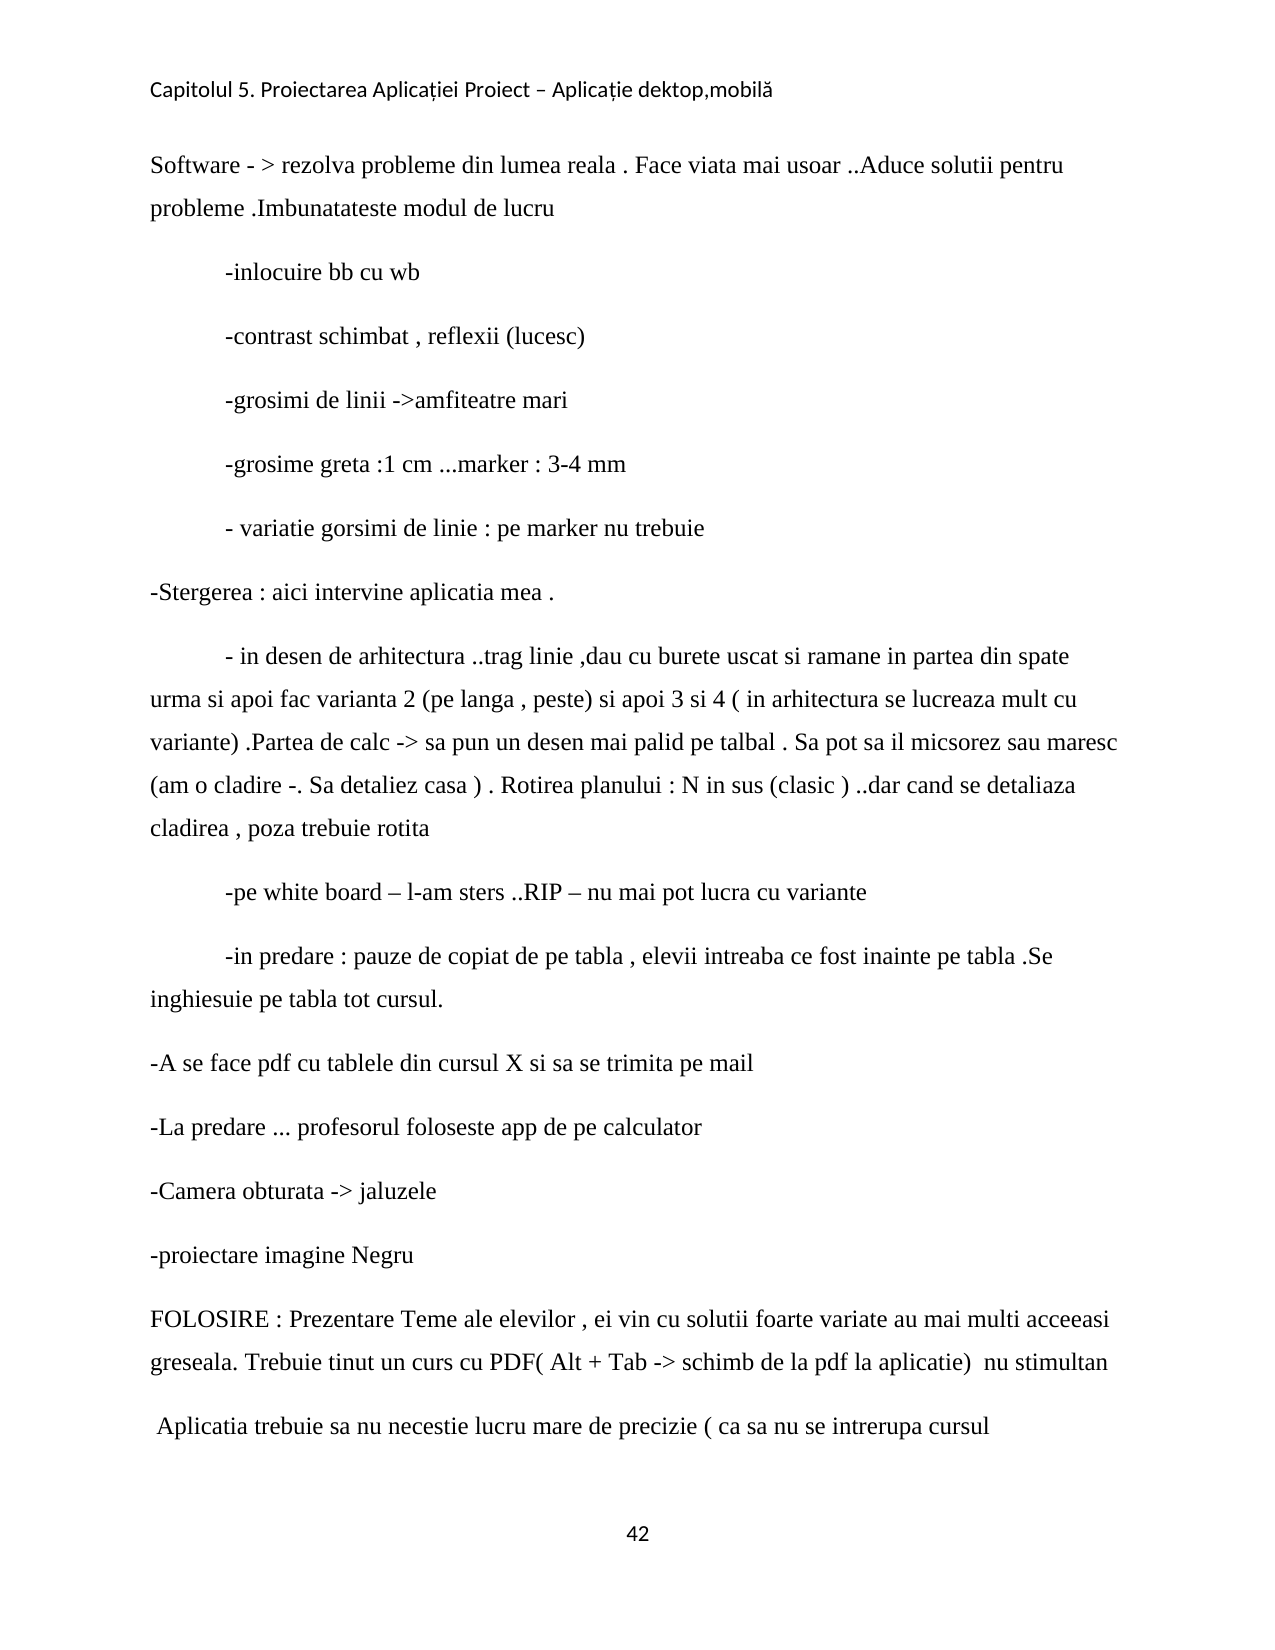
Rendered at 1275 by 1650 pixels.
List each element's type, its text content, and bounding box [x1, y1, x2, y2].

text -A se face pdf cu tablele din cursul X si sa se trimita pe mail [150, 1048, 1125, 1077]
text - variatie gorsimi de linie : pe marker nu trebuie [150, 513, 1125, 542]
text -La predare ... profesorul foloseste app de pe calculator [150, 1112, 1125, 1141]
text -grosime greta :1 cm ...marker : 3-4 mm [150, 449, 1125, 478]
text -grosimi de linii ->amfiteatre mari [150, 385, 1125, 414]
text - in desen de arhitectura ..trag linie ,dau cu burete uscat si ramane in partea din spate urma si apoi fac varianta 2 (pe langa , peste) si apoi 3 si 4 ( in arhitectura se lucreaza mult cu variante) .Partea de calc -> sa pun un desen mai palid pe talbal . Sa pot sa il micsorez sau maresc (am o cladire -. Sa detaliez casa ) . Rotirea planului : N in sus (clasic ) ..dar cand se detaliaza cladirea , poza trebuie rotita [150, 641, 1125, 842]
text -pe white board – l-am sters ..RIP – nu mai pot lucra cu variante [150, 877, 1125, 906]
text -Stergerea : aici intervine aplicatia mea . [150, 577, 1125, 606]
text -contrast schimbat , reflexii (lucesc) [150, 321, 1125, 350]
text -proiectare imagine Negru [150, 1240, 1125, 1269]
text -in predare : pauze de copiat de pe tabla , elevii intreaba ce fost inainte pe tabla .Se inghiesuie pe tabla tot cursul. [150, 941, 1125, 1013]
text Aplicatia trebuie sa nu necestie lucru mare de precizie ( ca sa nu se intrerupa cursul [150, 1411, 1125, 1440]
text FOLOSIRE : Prezentare Teme ale elevilor , ei vin cu solutii foarte variate au mai multi acceeasi greseala. Trebuie tinut un curs cu PDF( Alt + Tab -> schimb de la pdf la aplicatie) nu stimultan [150, 1304, 1125, 1376]
text Software - > rezolva probleme din lumea reala . Face viata mai usoar ..Aduce solutii pentru probleme .Imbunatateste modul de lucru [150, 150, 1125, 222]
text -Camera obturata -> jaluzele [150, 1176, 1125, 1205]
text -inlocuire bb cu wb [150, 257, 1125, 286]
